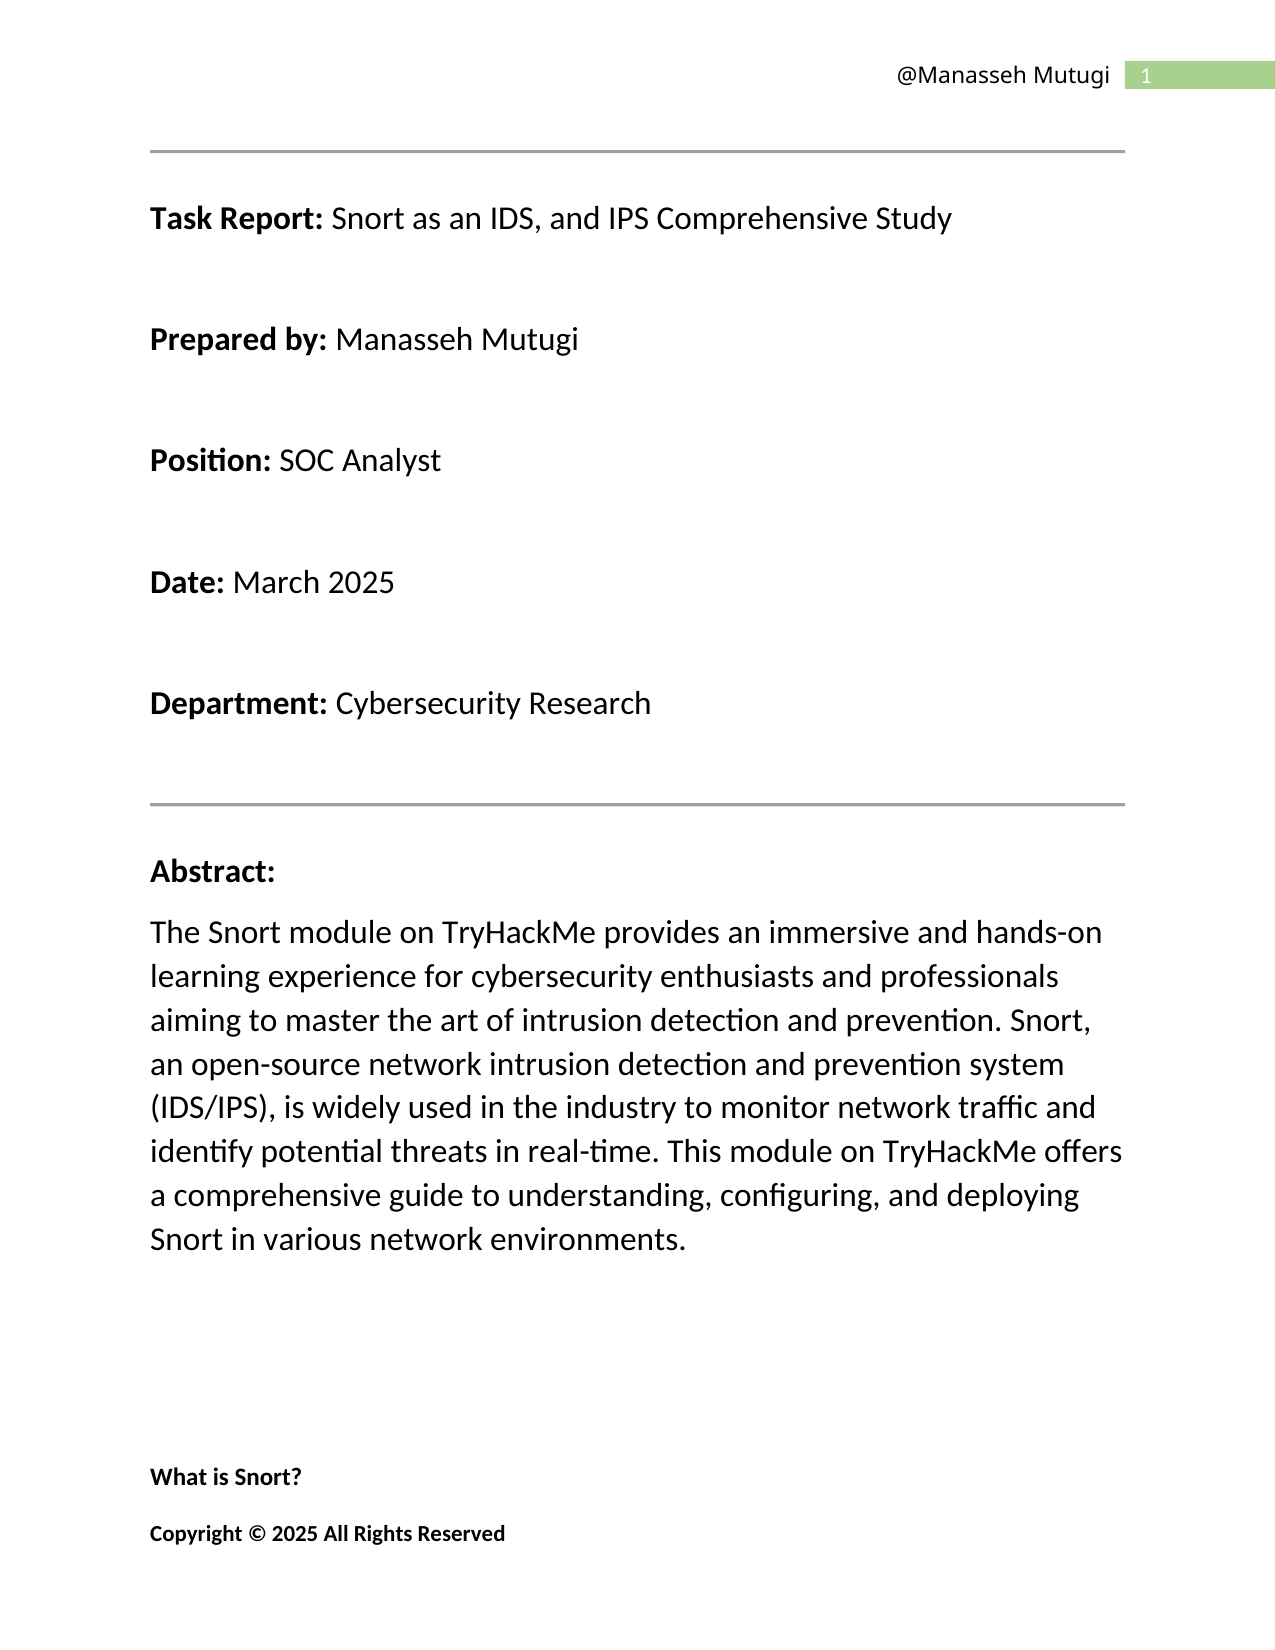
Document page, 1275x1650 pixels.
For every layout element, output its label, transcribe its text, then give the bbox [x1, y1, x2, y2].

text Task Report: Snort as an IDS, and IPS Comprehensive Study [150, 197, 1125, 238]
text Abstract: [150, 850, 1125, 891]
text Department: Cybersecurity Research [150, 682, 1125, 723]
text The Snort module on TryHackMe provides an immersive and hands-on learning experience for cybersecurity enthusiasts and professionals aiming to master the art of intrusion detection and prevention. Snort, an open-source network intrusion detection and prevention system (IDS/IPS), is widely used in the industry to monitor network traffic and identify potential threats in real-time. This module on TryHackMe offers a comprehensive guide to understanding, configuring, and deploying Snort in various network environments. [150, 911, 1125, 1259]
text Date: March 2025 [150, 561, 1125, 601]
text Prepared by: Manasseh Mutugi [150, 318, 1125, 359]
text What is Snort? [150, 1461, 1125, 1491]
text Position: SOC Analyst [150, 439, 1125, 480]
